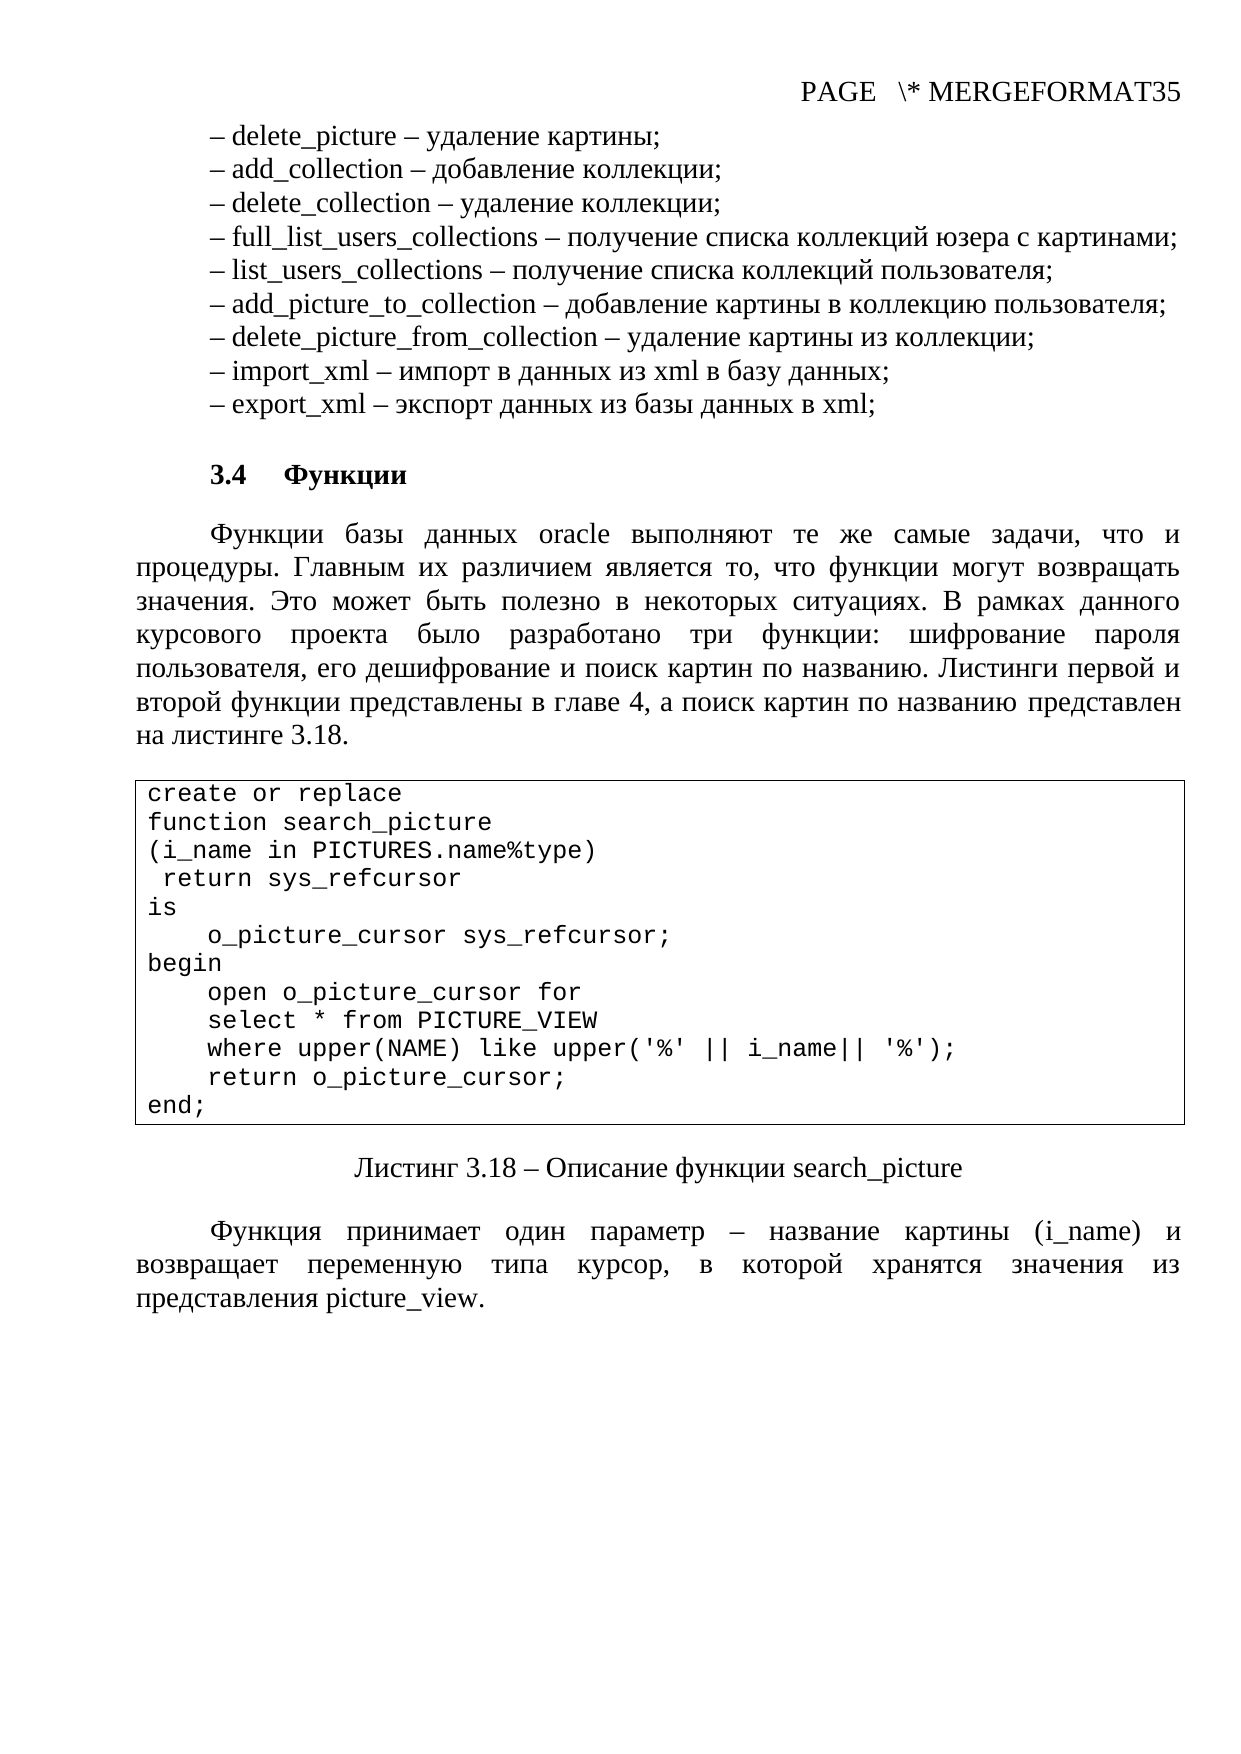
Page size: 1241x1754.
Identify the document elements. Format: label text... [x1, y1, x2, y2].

table_header create or replace function search_picture (i_name in PICTURES.name%type) return sys_refcursor is o_picture_cursor sys_refcursor; begin open o_picture_cursor for select * from PICTURE_VIEW where upper(NAME) like upper('%' || i_name|| '%'); return o_picture_cursor; end; [136, 781, 1184, 1124]
text – add_picture_to_collection – добавление картины в коллекцию пользователя; [136, 286, 1181, 319]
text – add_collection – добавление коллекции; [136, 152, 1181, 185]
text – delete_collection – удаление коллекции; [136, 185, 1181, 219]
text Функции базы данных oracle выполняют те же самые задачи, что и процедуры. Главным их различием является то, что функции могут возвращать значения. Это может быть полезно в некоторых ситуациях. В рамках данного курсового проекта было разработано три функции: шифрование пароля пользователя, его дешифрование и поиск картин по названию. Листинги первой и второй функции представлены в главе 4, а поиск картин по названию представлен на листинге 3.18. [136, 516, 1181, 751]
text – export_xml – экспорт данных из базы данных в xml; [136, 386, 1181, 420]
text – delete_picture_from_collection – удаление картины из коллекции; [136, 319, 1181, 353]
text Функция принимает один параметр – название картины (i_name) и возвращает переменную типа курсор, в которой хранятся значения из представления picture_view. [136, 1213, 1181, 1313]
text – full_list_users_collections – получение списка коллекций юзера с картинами; [136, 219, 1181, 252]
text – list_users_collections – получение списка коллекций пользователя; [136, 252, 1181, 286]
text Листинг 3.18 – Описание функции search_picture [136, 1150, 1181, 1184]
text – delete_picture – удаление картины; [136, 118, 1181, 152]
list Функции [136, 457, 1181, 491]
text – import_xml – импорт в данных из xml в базу данных; [136, 353, 1181, 386]
